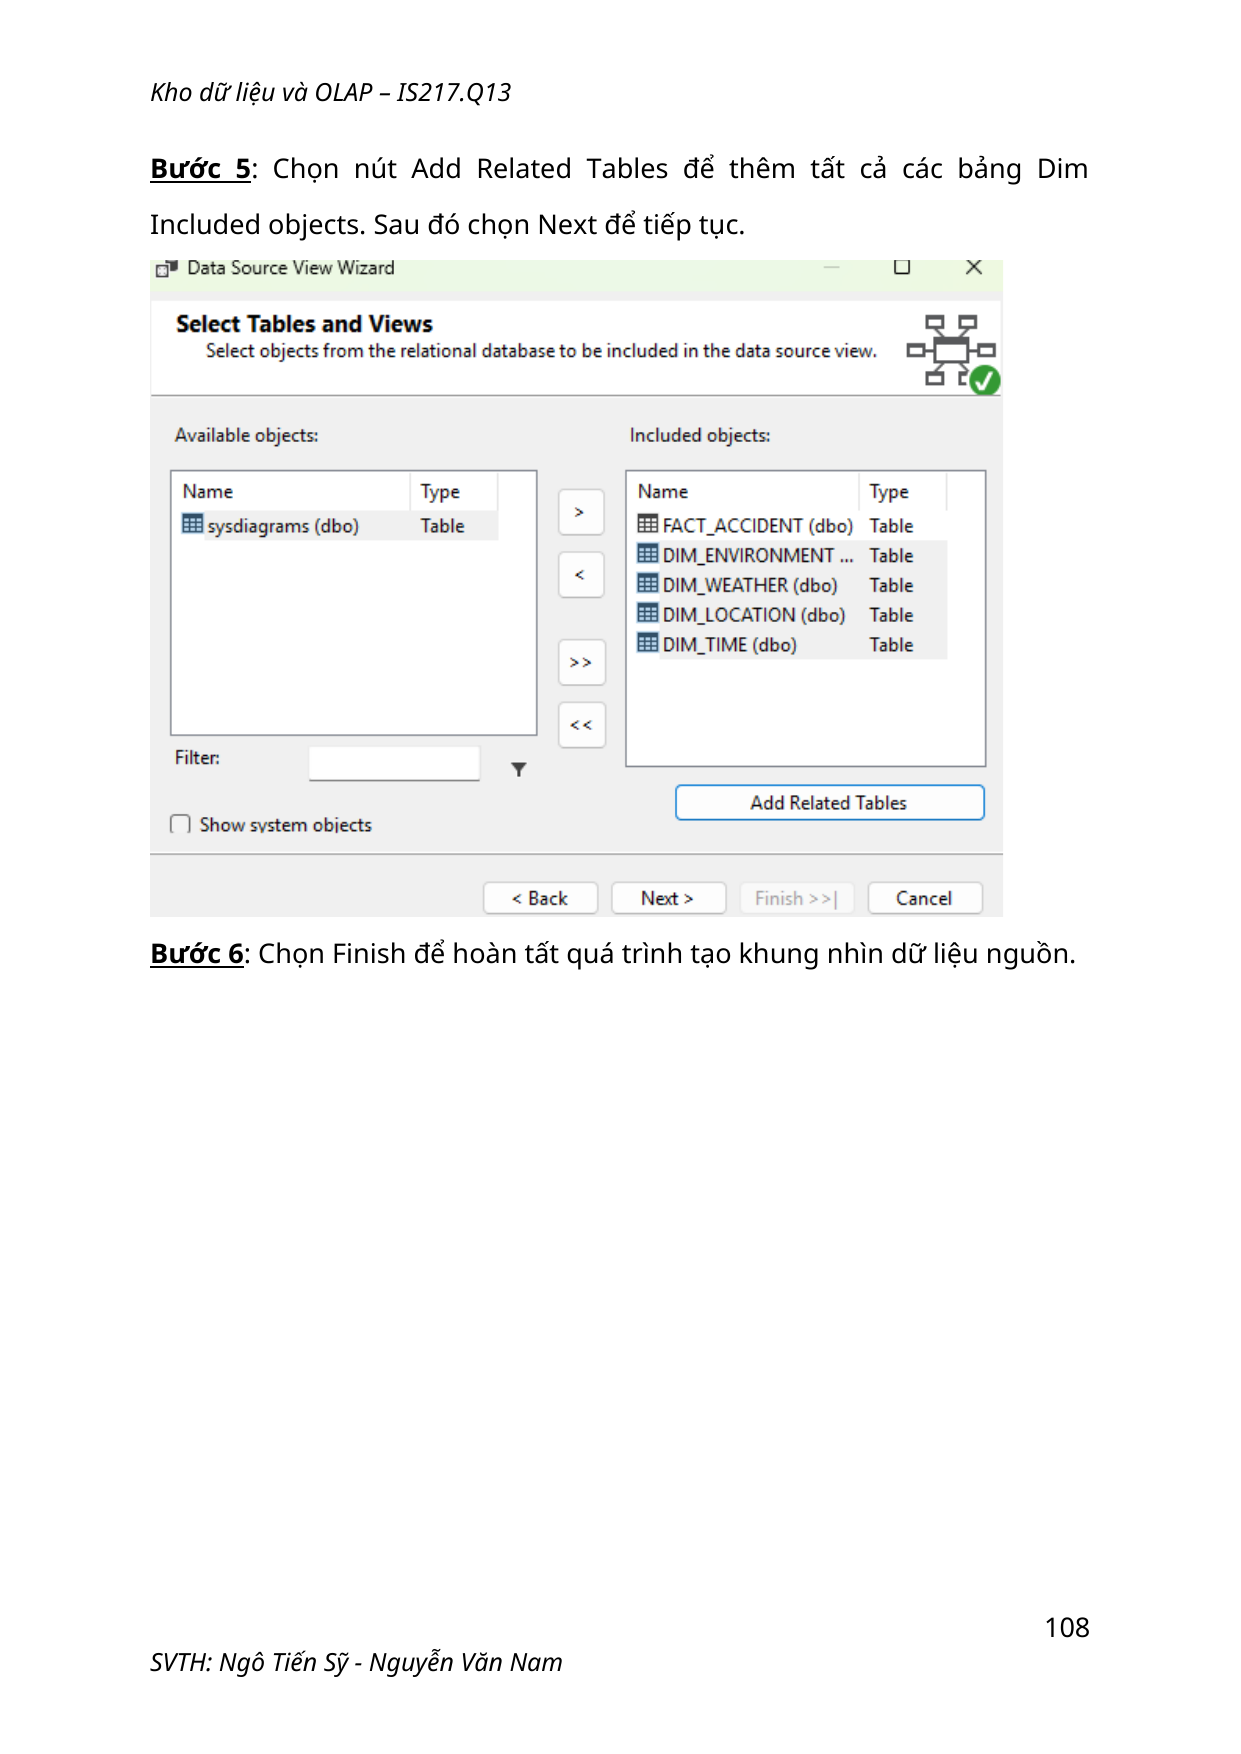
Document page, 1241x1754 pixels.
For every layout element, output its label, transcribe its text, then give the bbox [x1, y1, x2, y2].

text Bước 6: Chọn Finish để hoàn tất quá trình tạo khung nhìn dữ liệu nguồn. [150, 935, 1090, 972]
picture [150, 260, 1004, 917]
text Bước 5: Chọn nút Add Related Tables để thêm tất cả các bảng Dim Included objects. Sau đó chọn Next để tiếp tục. [150, 150, 1090, 242]
